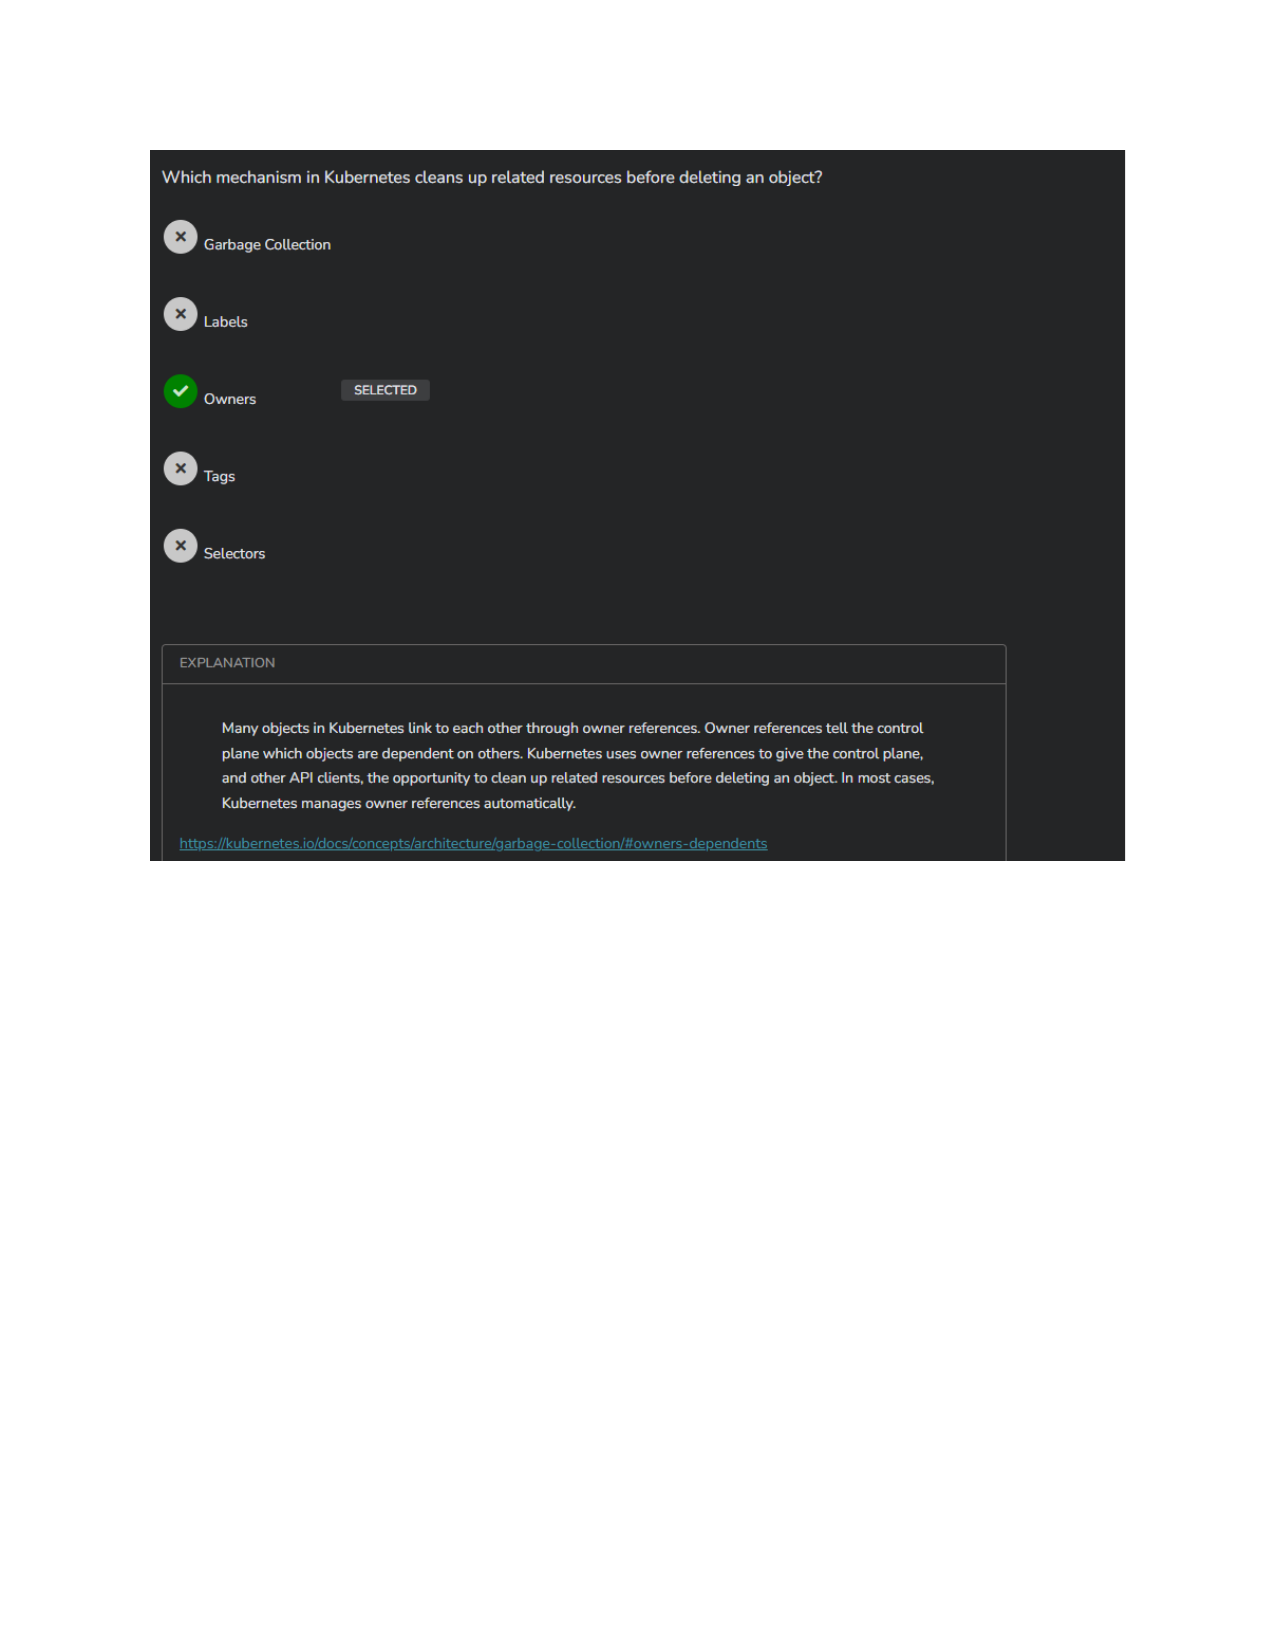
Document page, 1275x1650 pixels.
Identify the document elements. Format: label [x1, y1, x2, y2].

picture [150, 150, 1125, 861]
